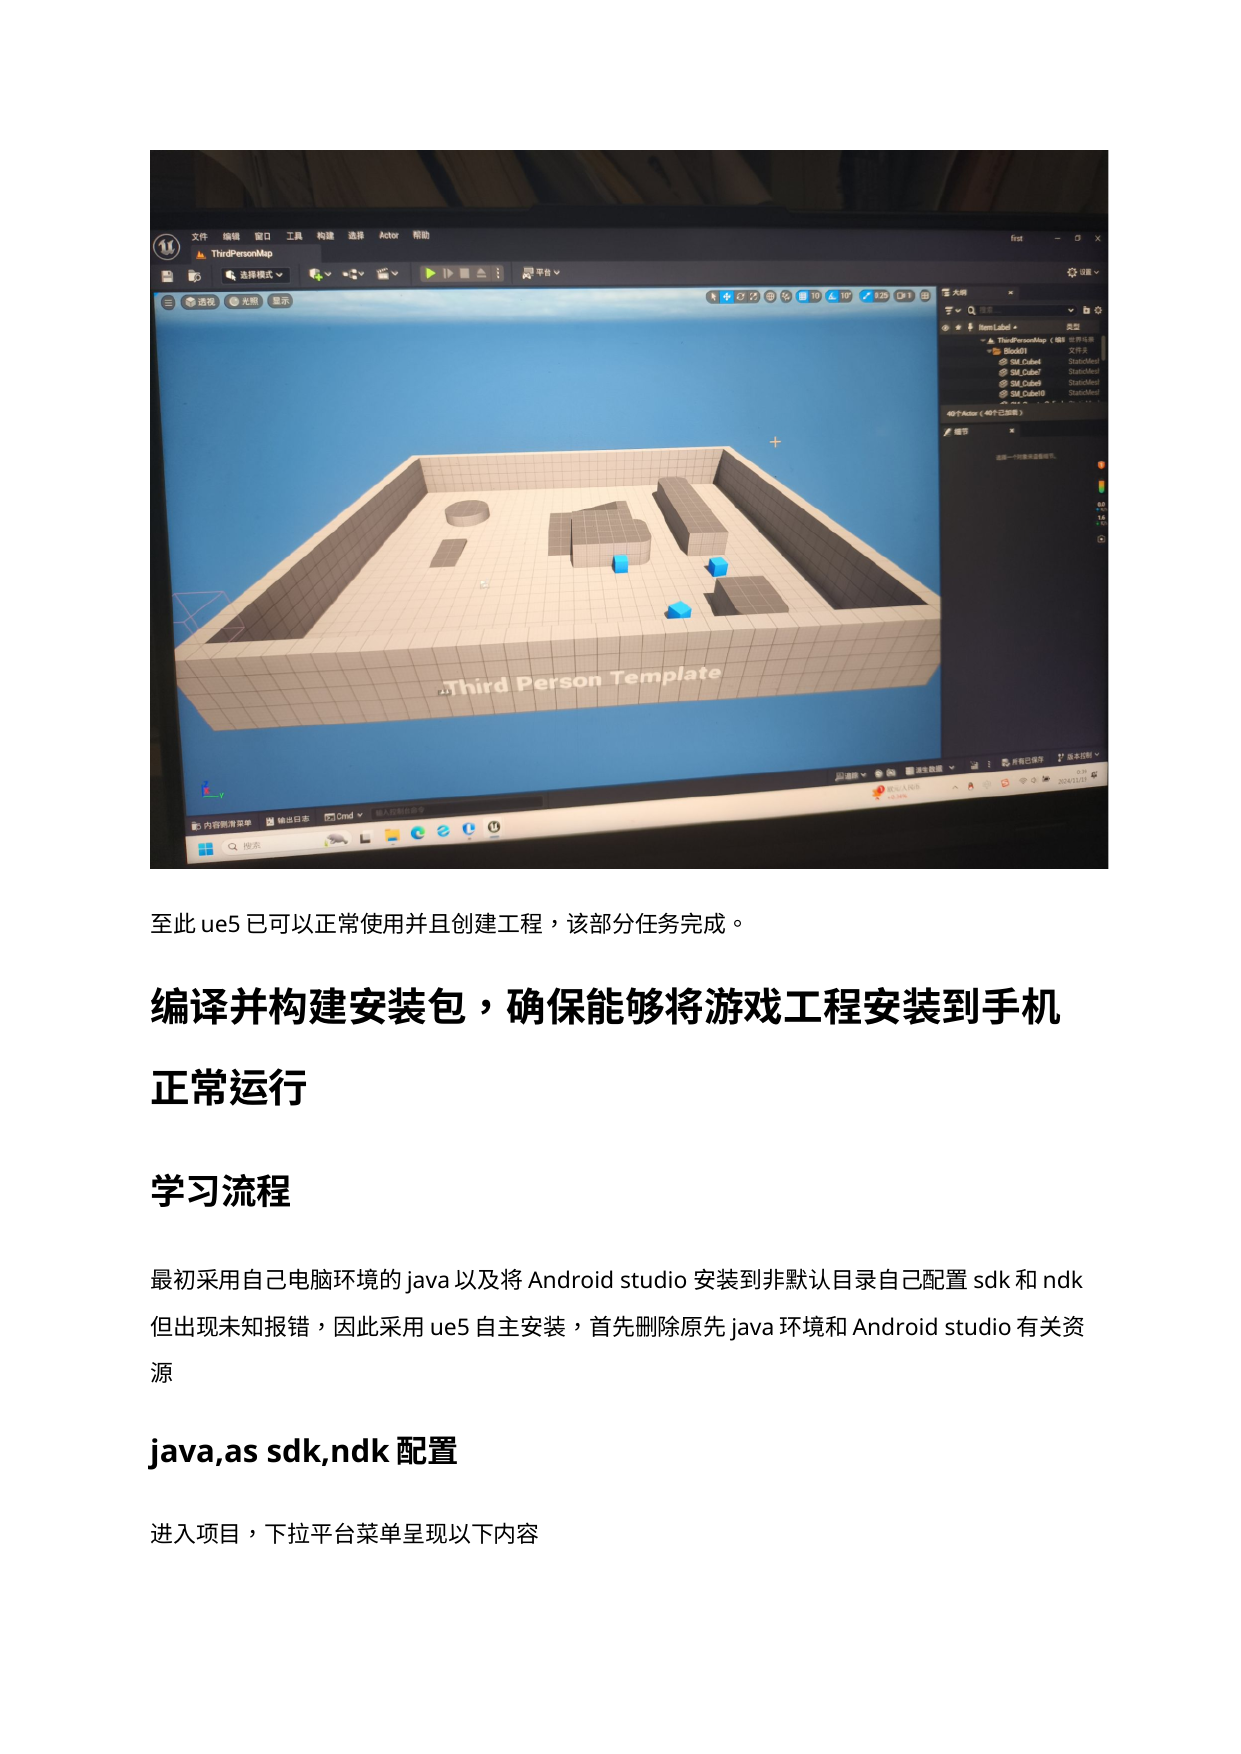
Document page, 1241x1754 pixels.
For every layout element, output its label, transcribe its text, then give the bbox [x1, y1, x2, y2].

subtitle 编译并构建安装包，确保能够将游戏工程安装到手机正常运行 [150, 979, 1090, 1114]
subtitle java,as sdk,ndk配置 [150, 1429, 1090, 1472]
picture [150, 150, 1109, 869]
text 至此ue5已可以正常使用并且创建工程，该部分任务完成。 [150, 908, 1090, 939]
text 最初采用自己电脑环境的java以及将Android studio 安装到非默认目录自己配置sdk和ndk但出现未知报错，因此采用ue5自主安装，首先删除原先java环境和Android studio有关资源 [150, 1264, 1090, 1389]
subtitle 学习流程 [150, 1166, 1090, 1214]
text 进入项目，下拉平台菜单呈现以下内容 [150, 1518, 1090, 1549]
